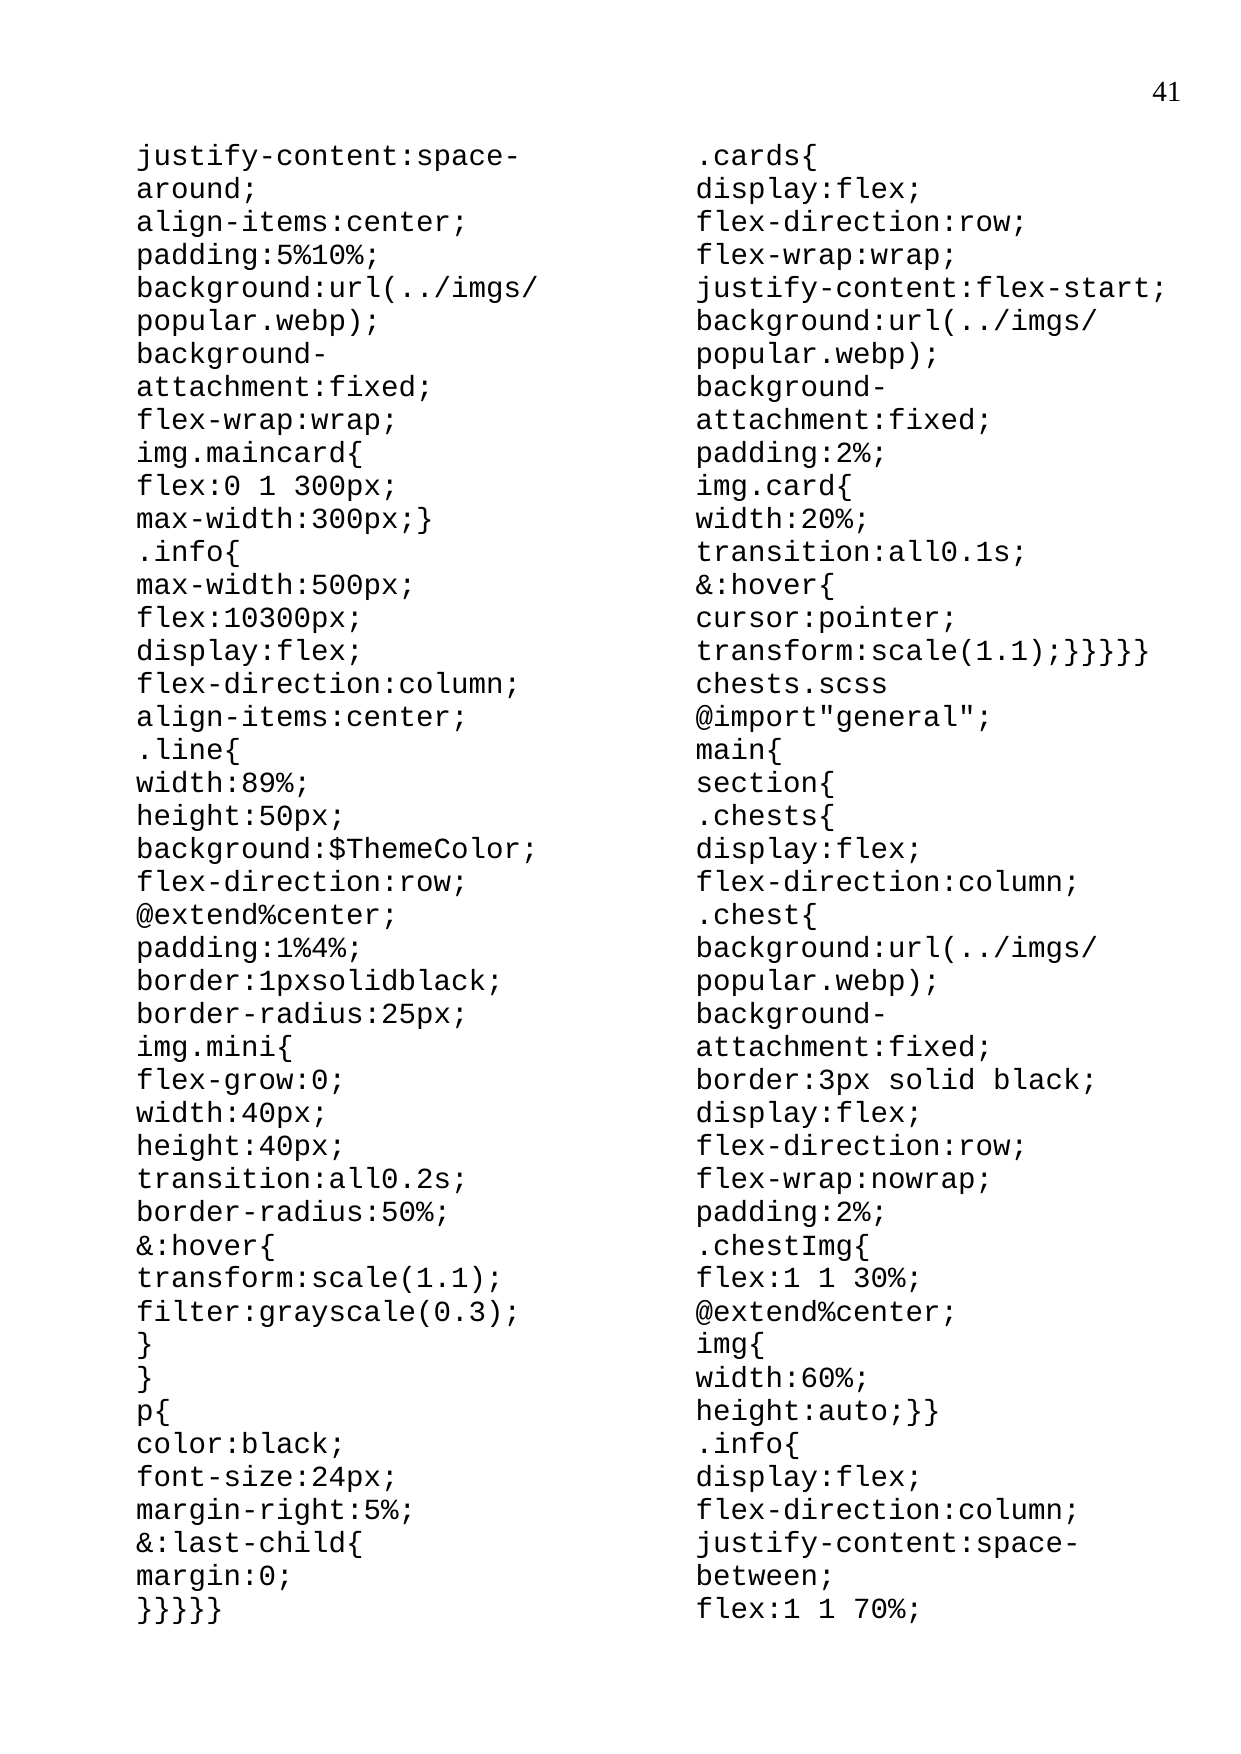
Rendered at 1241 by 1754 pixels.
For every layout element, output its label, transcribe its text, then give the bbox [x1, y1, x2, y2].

text .line{ [136, 735, 622, 768]
text .cards{ [695, 141, 1181, 174]
text flex:1 1 30%; [695, 1264, 1181, 1297]
text .info{ [136, 537, 622, 570]
text flex-wrap:wrap; [136, 405, 622, 438]
text font-size:24px; [136, 1462, 622, 1495]
text } [136, 1330, 622, 1363]
text align-items:center; [136, 702, 622, 735]
text main{ [695, 735, 1181, 768]
text .info{ [695, 1429, 1181, 1462]
text justify-content:space-between; [695, 1528, 1181, 1594]
text border:3px solid black; [695, 1066, 1181, 1098]
text }}}}} [136, 1594, 622, 1627]
text flex-direction:column; [695, 867, 1181, 900]
text flex-direction:row; [695, 1132, 1181, 1164]
text max-width:300px;} [136, 504, 622, 537]
text padding:2%; [695, 438, 1181, 471]
text width:60%; [695, 1363, 1181, 1396]
text width:89%; [136, 768, 622, 801]
text flex-direction:column; [136, 669, 622, 702]
text width:40px; [136, 1098, 622, 1132]
text padding:2%; [695, 1198, 1181, 1231]
text flex:10300px; [136, 603, 622, 636]
text max-width:500px; [136, 570, 622, 603]
text display:flex; [695, 834, 1181, 867]
text display:flex; [695, 174, 1181, 207]
text &:hover{ [136, 1231, 622, 1264]
text justify-content:flex-start; [695, 273, 1181, 306]
text border:1pxsolidblack; [136, 966, 622, 999]
text display:flex; [695, 1098, 1181, 1132]
text border-radius:50%; [136, 1198, 622, 1231]
text background:url(../imgs/popular.webp); [136, 273, 622, 339]
text .chest{ [695, 900, 1181, 933]
text &:last-child{ [136, 1528, 622, 1561]
text @import"general"; [695, 702, 1181, 735]
text height:auto;}} [695, 1396, 1181, 1429]
text } [136, 1363, 622, 1396]
text background:url(../imgs/popular.webp); [695, 933, 1181, 999]
text height:50px; [136, 801, 622, 834]
text border-radius:25px; [136, 999, 622, 1032]
text filter:grayscale(0.3); [136, 1297, 622, 1330]
text img.card{ [695, 471, 1181, 504]
text display:flex; [695, 1462, 1181, 1495]
text padding:1%4%; [136, 933, 622, 966]
text .chests{ [695, 801, 1181, 834]
text flex:0 1 300px; [136, 471, 622, 504]
text flex-wrap:wrap; [695, 240, 1181, 273]
text background:url(../imgs/popular.webp); [695, 306, 1181, 372]
text @extend%center; [695, 1297, 1181, 1330]
text display:flex; [136, 636, 622, 669]
text transform:scale(1.1);}}}}} [695, 636, 1181, 669]
text cursor:pointer; [695, 603, 1181, 636]
text background:$ThemeColor; [136, 834, 622, 867]
text align-items:center; [136, 207, 622, 240]
text justify-content:space-around; [136, 141, 622, 207]
text flex-grow:0; [136, 1066, 622, 1098]
text flex-direction:column; [695, 1495, 1181, 1528]
text transition:all0.2s; [136, 1164, 622, 1198]
text color:black; [136, 1429, 622, 1462]
text img.mini{ [136, 1032, 622, 1066]
text height:40px; [136, 1132, 622, 1164]
text img.maincard{ [136, 438, 622, 471]
text background-attachment:fixed; [695, 372, 1181, 438]
text flex-wrap:nowrap; [695, 1164, 1181, 1198]
text &:hover{ [695, 570, 1181, 603]
text p{ [136, 1396, 622, 1429]
text background-attachment:fixed; [695, 999, 1181, 1066]
text margin:0; [136, 1561, 622, 1594]
text margin-right:5%; [136, 1495, 622, 1528]
text @extend%center; [136, 900, 622, 933]
text img{ [695, 1330, 1181, 1363]
text flex-direction:row; [136, 867, 622, 900]
text padding:5%10%; [136, 240, 622, 273]
text flex:1 1 70%; [695, 1594, 1181, 1627]
text transform:scale(1.1); [136, 1264, 622, 1297]
text .chestImg{ [695, 1231, 1181, 1264]
text section{ [695, 768, 1181, 801]
text transition:all0.1s; [695, 537, 1181, 570]
text width:20%; [695, 504, 1181, 537]
text background-attachment:fixed; [136, 339, 622, 405]
text chests.scss [695, 669, 1181, 702]
text flex-direction:row; [695, 207, 1181, 240]
